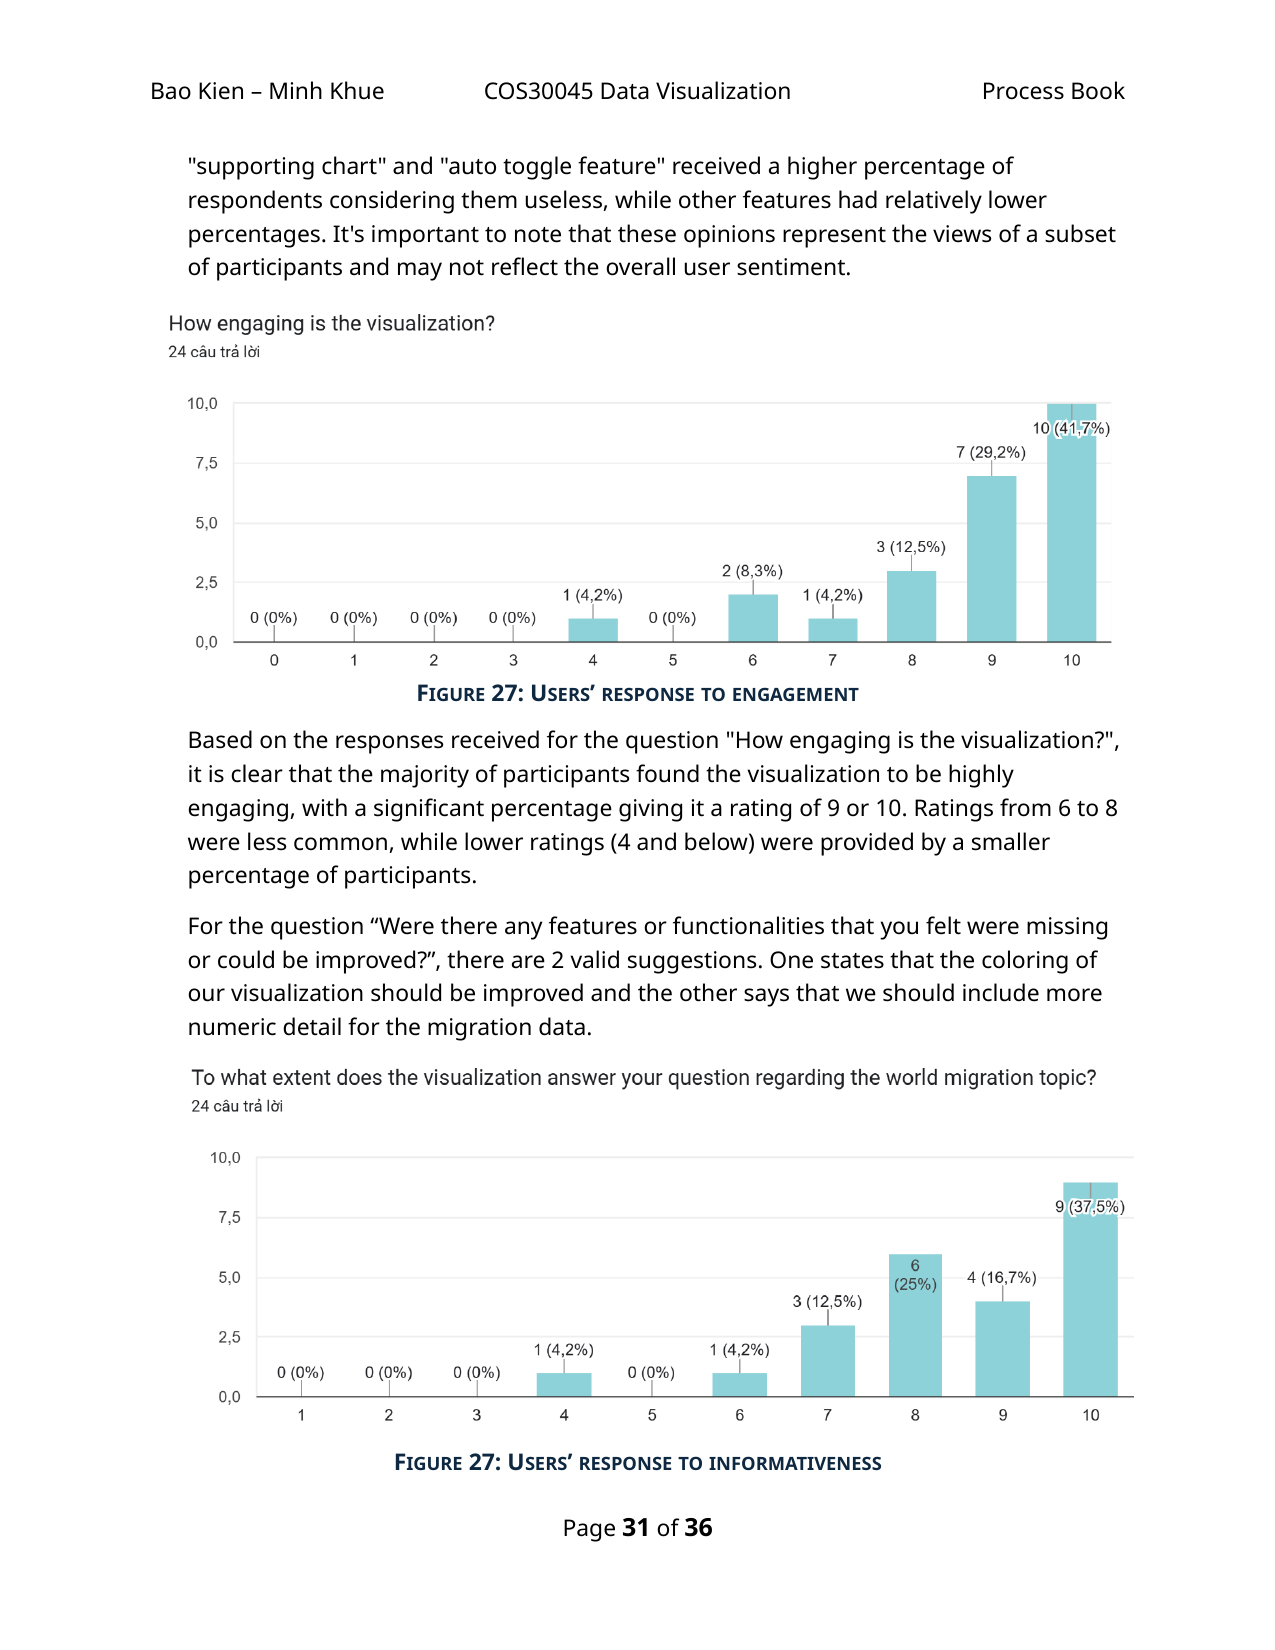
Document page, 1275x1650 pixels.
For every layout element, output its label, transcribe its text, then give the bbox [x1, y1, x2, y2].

picture [187, 1061, 1134, 1427]
text Based on the responses received for the question "How engaging is the visualization?", it is clear that the majority of participants found the visualization to be highly engaging, with a significant percentage giving it a rating of 9 or 10. Ratings from 6 to 8 were less common, while lower ratings (4 and below) were provided by a smaller percentage of participants. [187, 724, 1125, 891]
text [187, 150, 1125, 282]
text For the question “Were there any features or functionalities that you felt were missing or could be improved?”, there are 2 valid suggestions. One states that the coloring of our visualization should be improved and the other says that we should include more numeric detail for the migration data. [187, 910, 1125, 1042]
picture [163, 301, 1112, 677]
text Figure 27: Users’ response to informativeness [150, 1446, 1125, 1477]
